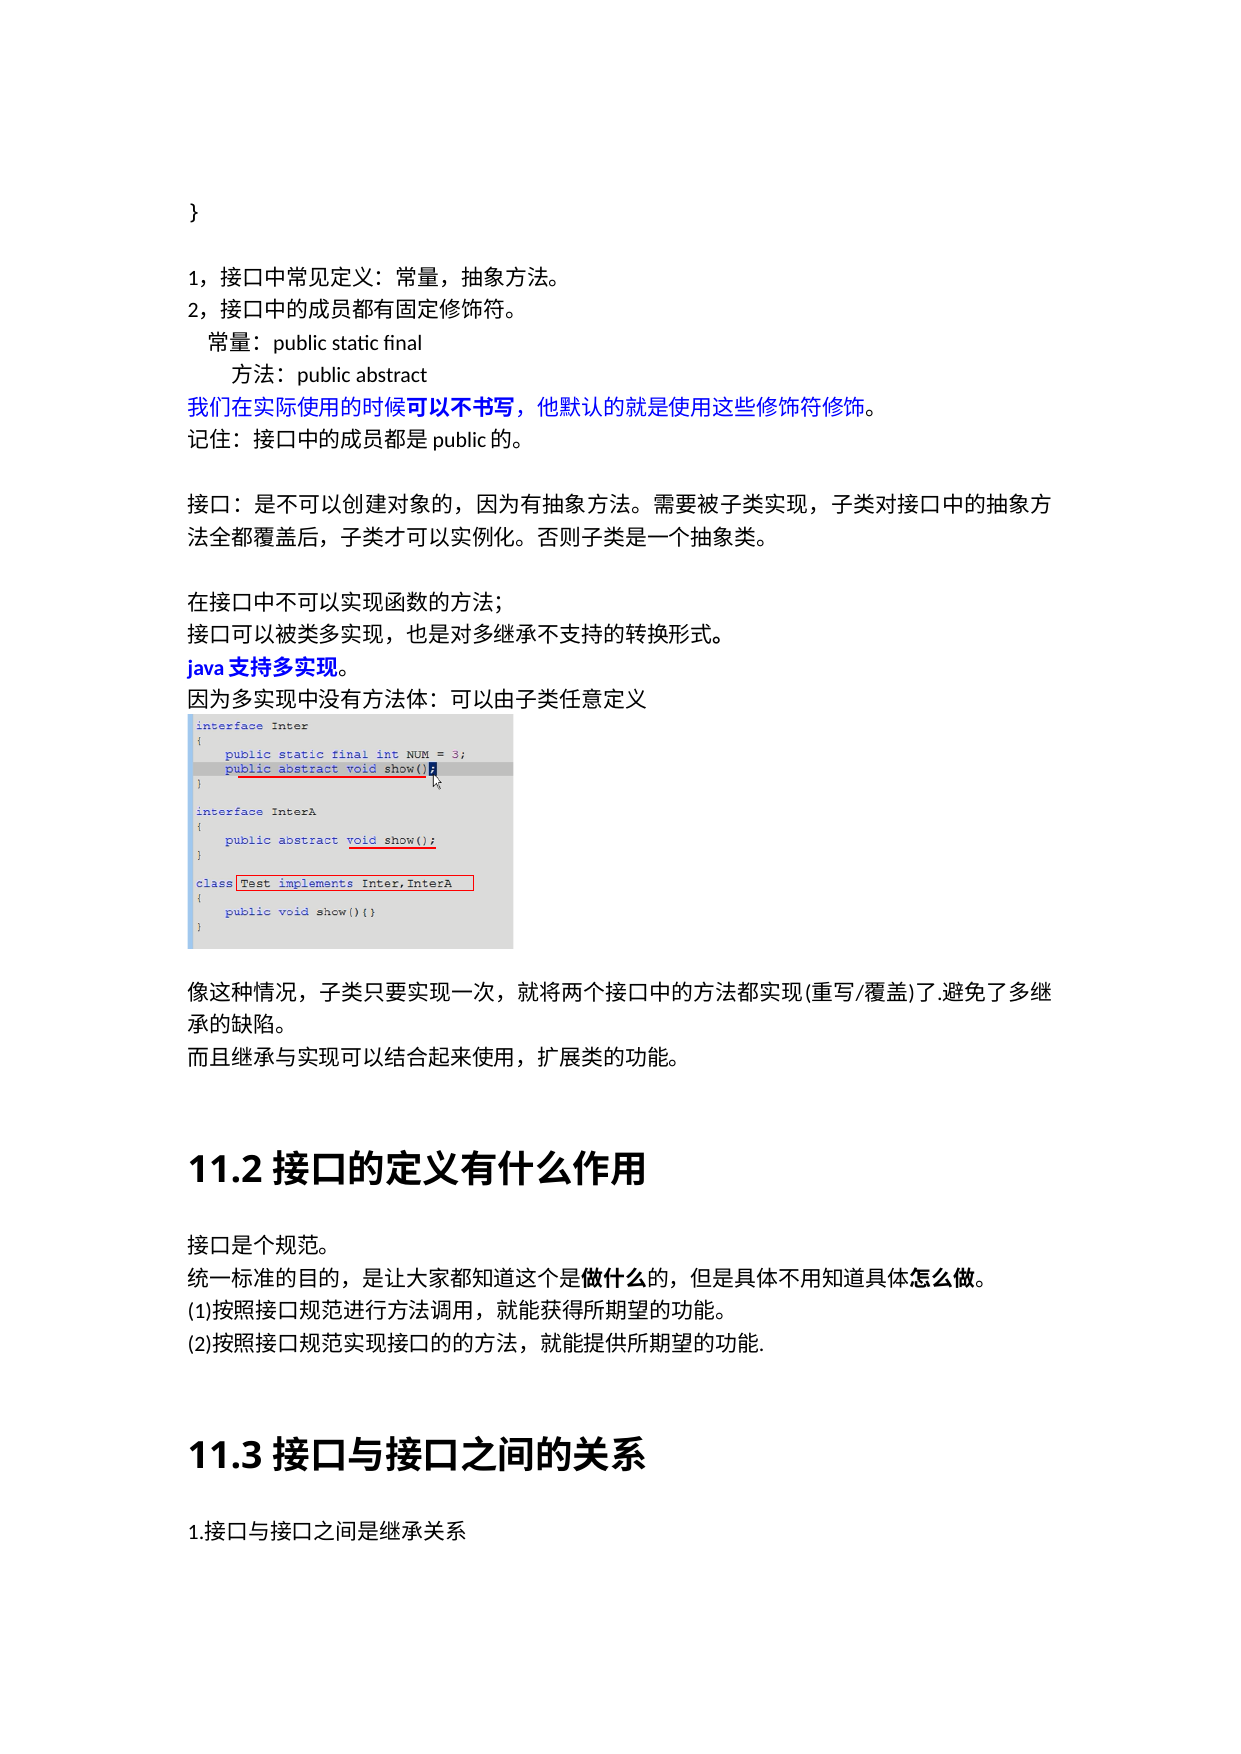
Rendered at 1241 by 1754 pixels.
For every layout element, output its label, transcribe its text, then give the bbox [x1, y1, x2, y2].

text 像这种情况，子类只要实现一次，就将两个接口中的方法都实现(重写/覆盖)了.避免了多继承的缺陷。 [187, 974, 1053, 1039]
text 在接口中不可以实现函数的方法； [187, 584, 1053, 617]
text 1.接口与接口之间是继承关系 [187, 1514, 1053, 1546]
picture [187, 714, 514, 949]
text 因为多实现中没有方法体：可以由子类任意定义 [187, 682, 1053, 714]
text 接口可以被类多实现，也是对多继承不支持的转换形式。 [187, 617, 1053, 649]
text 记住：接口中的成员都是public的。 [187, 422, 1053, 454]
text 接口：是不可以创建对象的，因为有抽象方法。需要被子类实现，子类对接口中的抽象方法全都覆盖后，子类才可以实例化。否则子类是一个抽象类。 [187, 487, 1053, 552]
text 1，接口中常见定义：常量，抽象方法。 [187, 259, 1053, 292]
list 按照接口规范实现接口的的方法，就能提供所期望的功能. [187, 1325, 1053, 1358]
subtitle 11.2 接口的定义有什么作用 [187, 1134, 1053, 1199]
text 统一标准的目的，是让大家都知道这个是做什么的，但是具体不用知道具体怎么做。 [187, 1260, 1053, 1293]
text } [187, 194, 1053, 227]
text java支持多实现。 [187, 649, 1053, 682]
text 常量：public static final [187, 324, 1053, 357]
text 而且继承与实现可以结合起来使用，扩展类的功能。 [187, 1039, 1053, 1072]
list 按照接口规范进行方法调用，就能获得所期望的功能。 [187, 1293, 1053, 1325]
subtitle 11.3 接口与接口之间的关系 [187, 1419, 1053, 1484]
text 接口是个规范。 [187, 1228, 1053, 1260]
text 方法：public abstract [187, 357, 1053, 389]
text 我们在实际使用的时候可以不书写，他默认的就是使用这些修饰符修饰。 [187, 389, 1053, 422]
text 2，接口中的成员都有固定修饰符。 [187, 292, 1053, 324]
